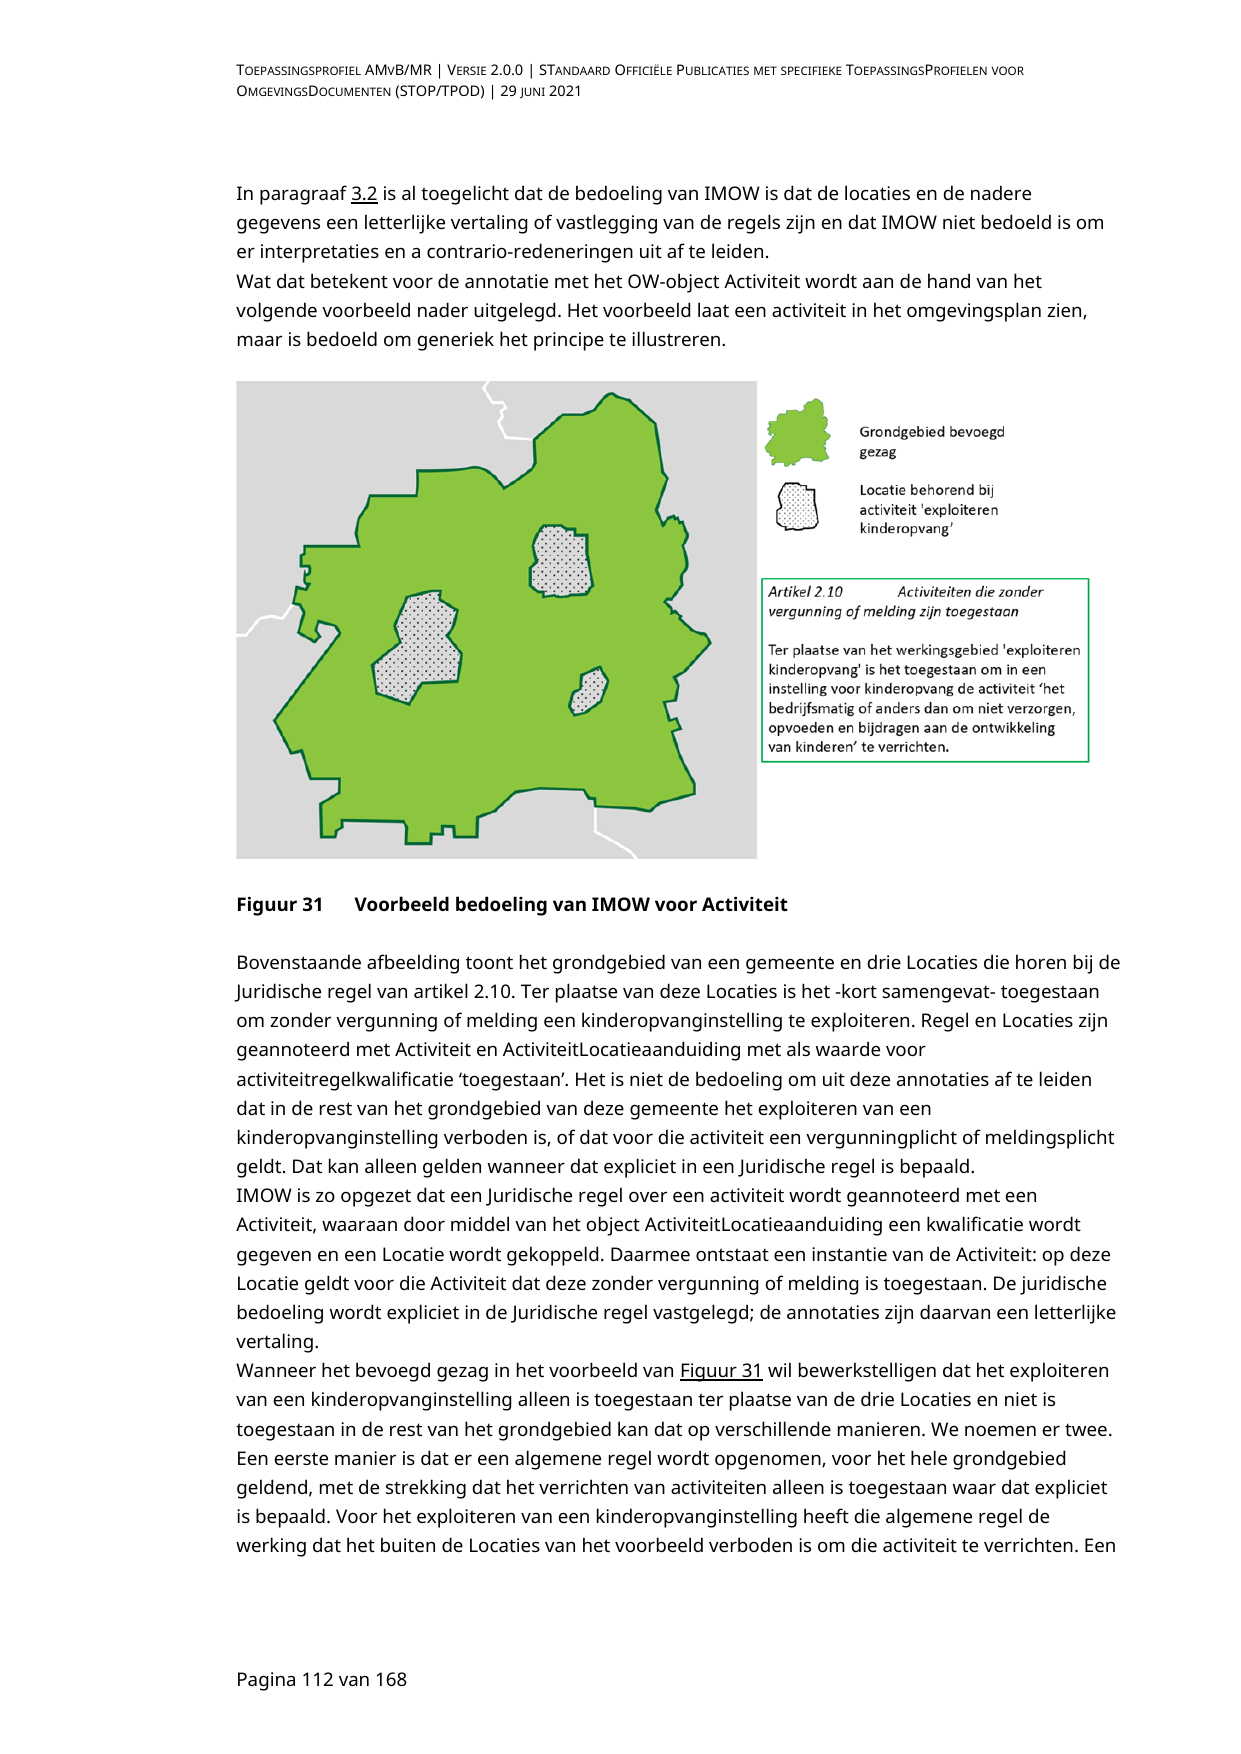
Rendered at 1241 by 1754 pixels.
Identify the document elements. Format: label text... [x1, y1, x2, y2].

text IMOW is zo opgezet dat een Juridische regel over een activiteit wordt geannoteerd met een Activiteit, waaraan door middel van het object ActiviteitLocatieaanduiding een kwalificatie wordt gegeven en een Locatie wordt gekoppeld. Daarmee ontstaat een instantie van de Activiteit: op deze Locatie geldt voor die Activiteit dat deze zonder vergunning of melding is toegestaan. De juridische bedoeling wordt expliciet in de Juridische regel vastgelegd; de annotaties zijn daarvan een letterlijke vertaling. [236, 1179, 1122, 1354]
text Voorbeeld bedoeling van IMOW voor Activiteit [236, 888, 1122, 917]
picture [236, 381, 1091, 859]
text In paragraaf 6.2 is al toegelicht dat de bedoeling van IMOW is dat de locaties en de nadere gegevens een letterlijke vertaling of vastlegging van de regels zijn en dat IMOW niet bedoeld is om er interpretaties en a contrario-redeneringen uit af te leiden. [236, 177, 1122, 265]
text Wat dat betekent voor de annotatie met het OW-object Activiteit wordt aan de hand van het volgende voorbeeld nader uitgelegd. Het voorbeeld laat een activiteit in het omgevingsplan zien, maar is bedoeld om generiek het principe te illustreren. [236, 265, 1122, 352]
text Bovenstaande afbeelding toont het grondgebied van een gemeente en drie Locaties die horen bij de Juridische regel van artikel 2.10. Ter plaatse van deze Locaties is het -kort samengevat- toegestaan om zonder vergunning of melding een kinderopvanginstelling te exploiteren. Regel en Locaties zijn geannoteerd met Activiteit en ActiviteitLocatieaanduiding met als waarde voor activiteitregelkwalificatie ‘toegestaan’. Het is niet de bedoeling om uit deze annotaties af te leiden dat in de rest van het grondgebied van deze gemeente het exploiteren van een kinderopvanginstelling verboden is, of dat voor die activiteit een vergunningplicht of meldingsplicht geldt. Dat kan alleen gelden wanneer dat expliciet in een Juridische regel is bepaald. [236, 946, 1122, 1179]
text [236, 1354, 1122, 1558]
